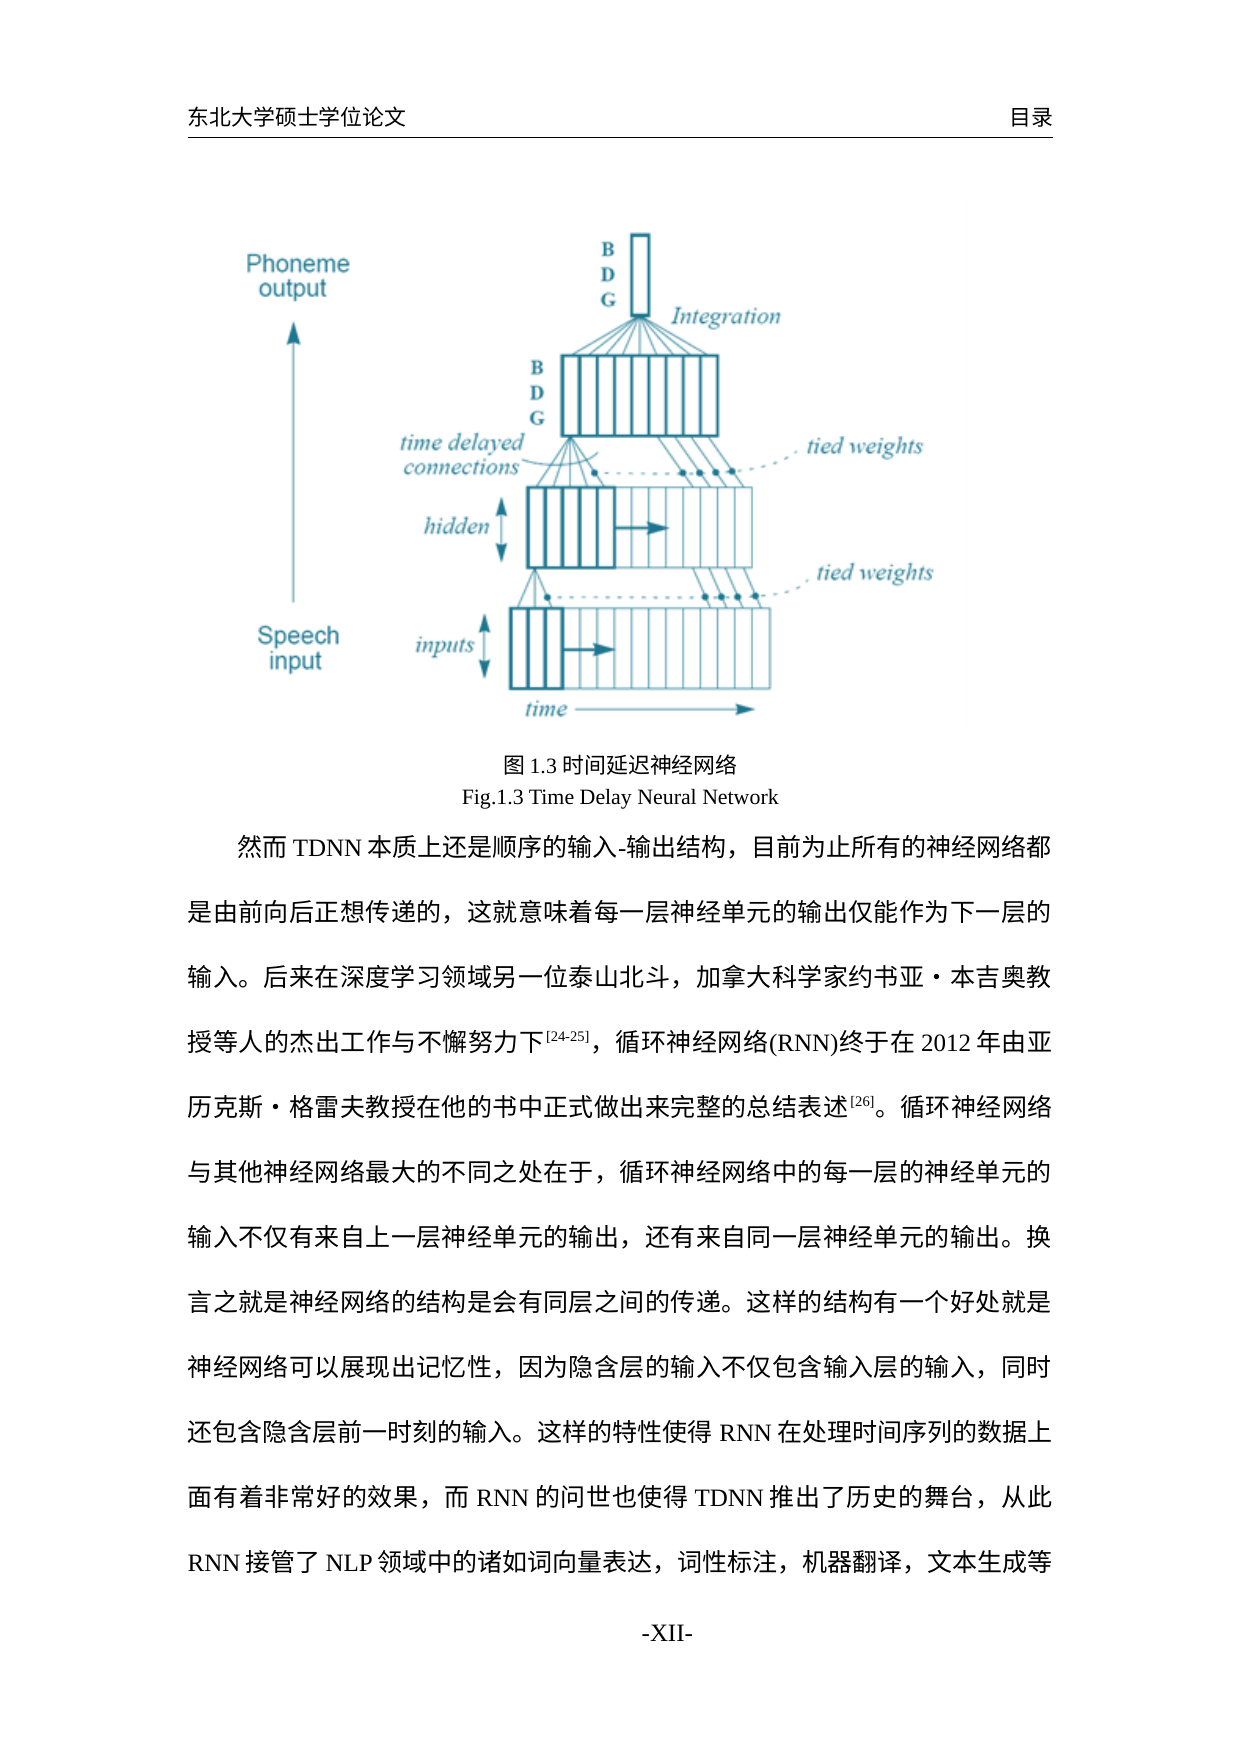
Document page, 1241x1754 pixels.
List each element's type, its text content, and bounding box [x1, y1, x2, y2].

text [187, 813, 1053, 1593]
text Fig.1.3 Time Delay Neural Network [187, 780, 1053, 813]
picture [210, 195, 1030, 736]
text 图1.3 时间延迟神经网络 [187, 748, 1053, 780]
